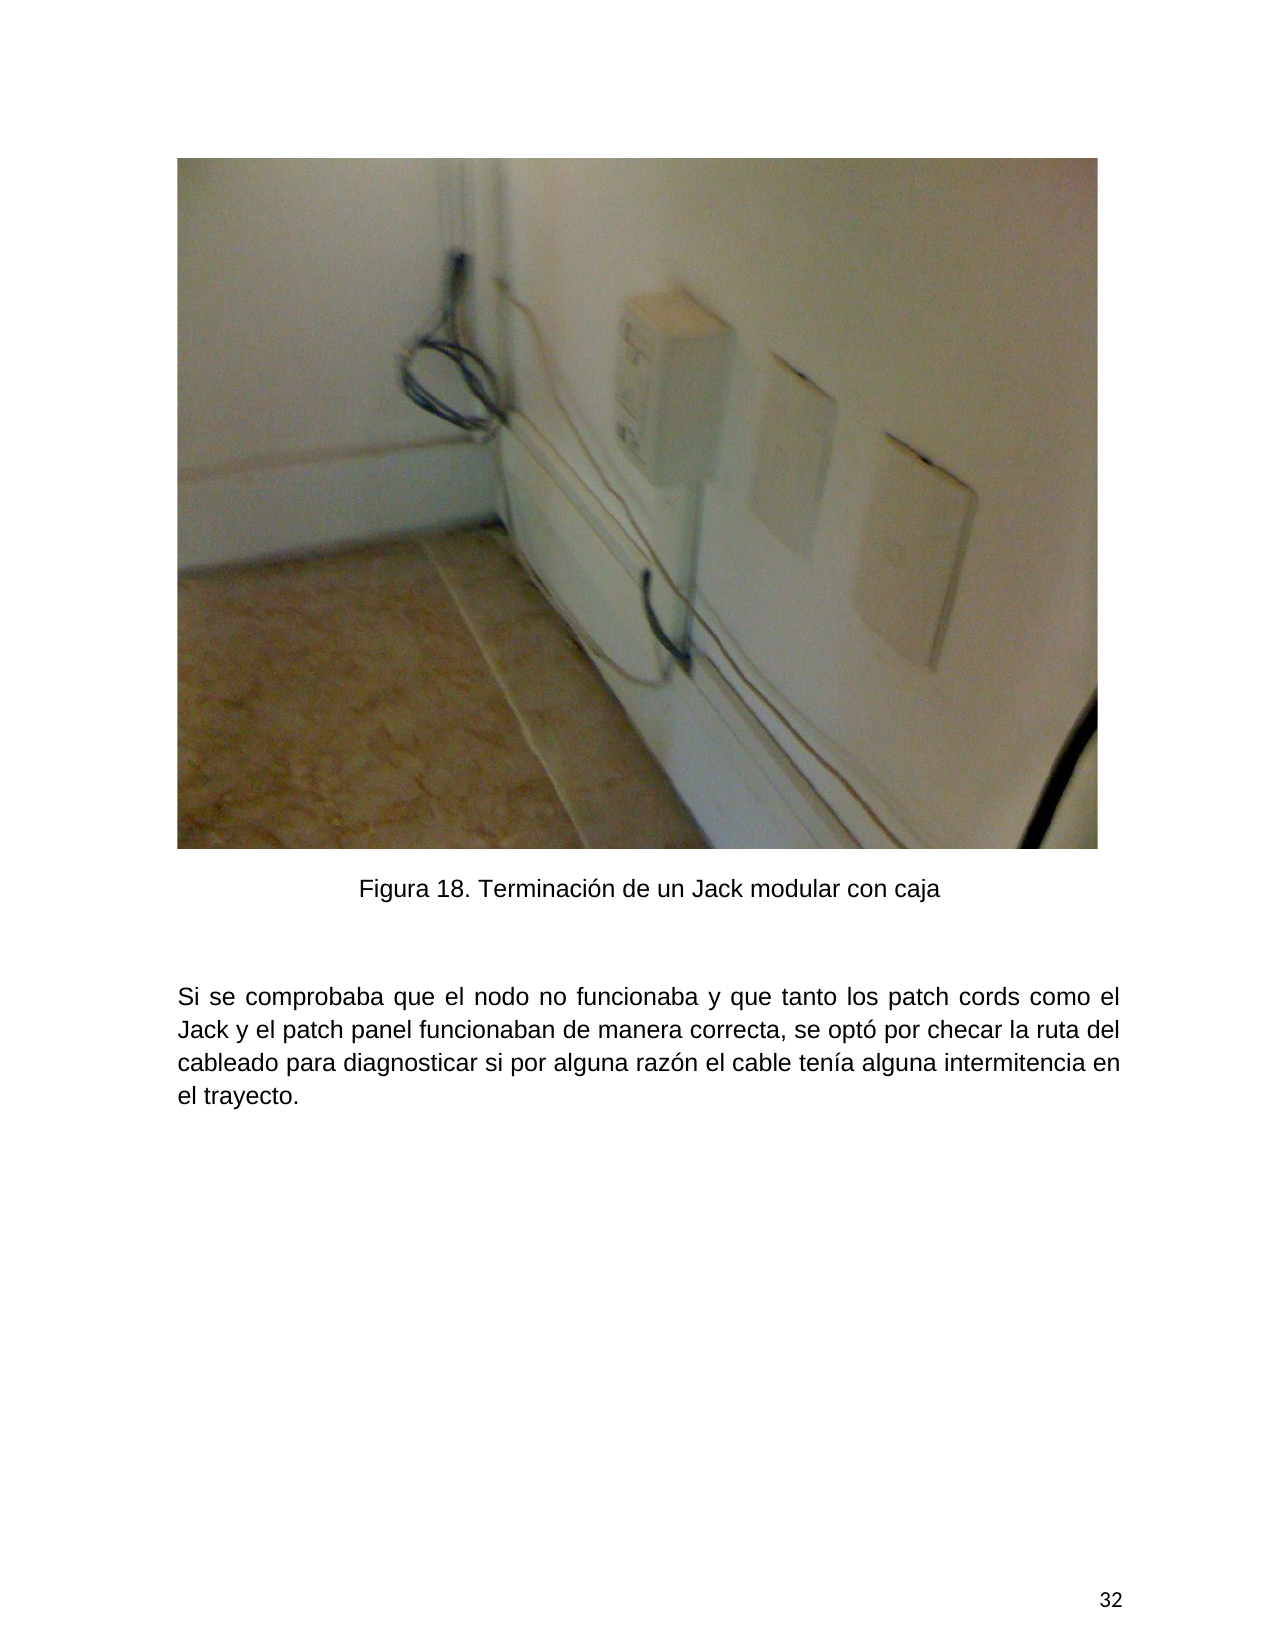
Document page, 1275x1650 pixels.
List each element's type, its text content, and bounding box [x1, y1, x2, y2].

text Si se comprobaba que el nodo no funcionaba y que tanto los patch cords como el Jack y el patch panel funcionaban de manera correcta, se optó por checar la ruta del cableado para diagnosticar si por alguna razón el cable tenía alguna intermitencia en el trayecto. [177, 982, 1122, 1109]
picture [177, 158, 1098, 849]
text Figura 18. Terminación de un Jack modular con caja [177, 874, 1122, 903]
